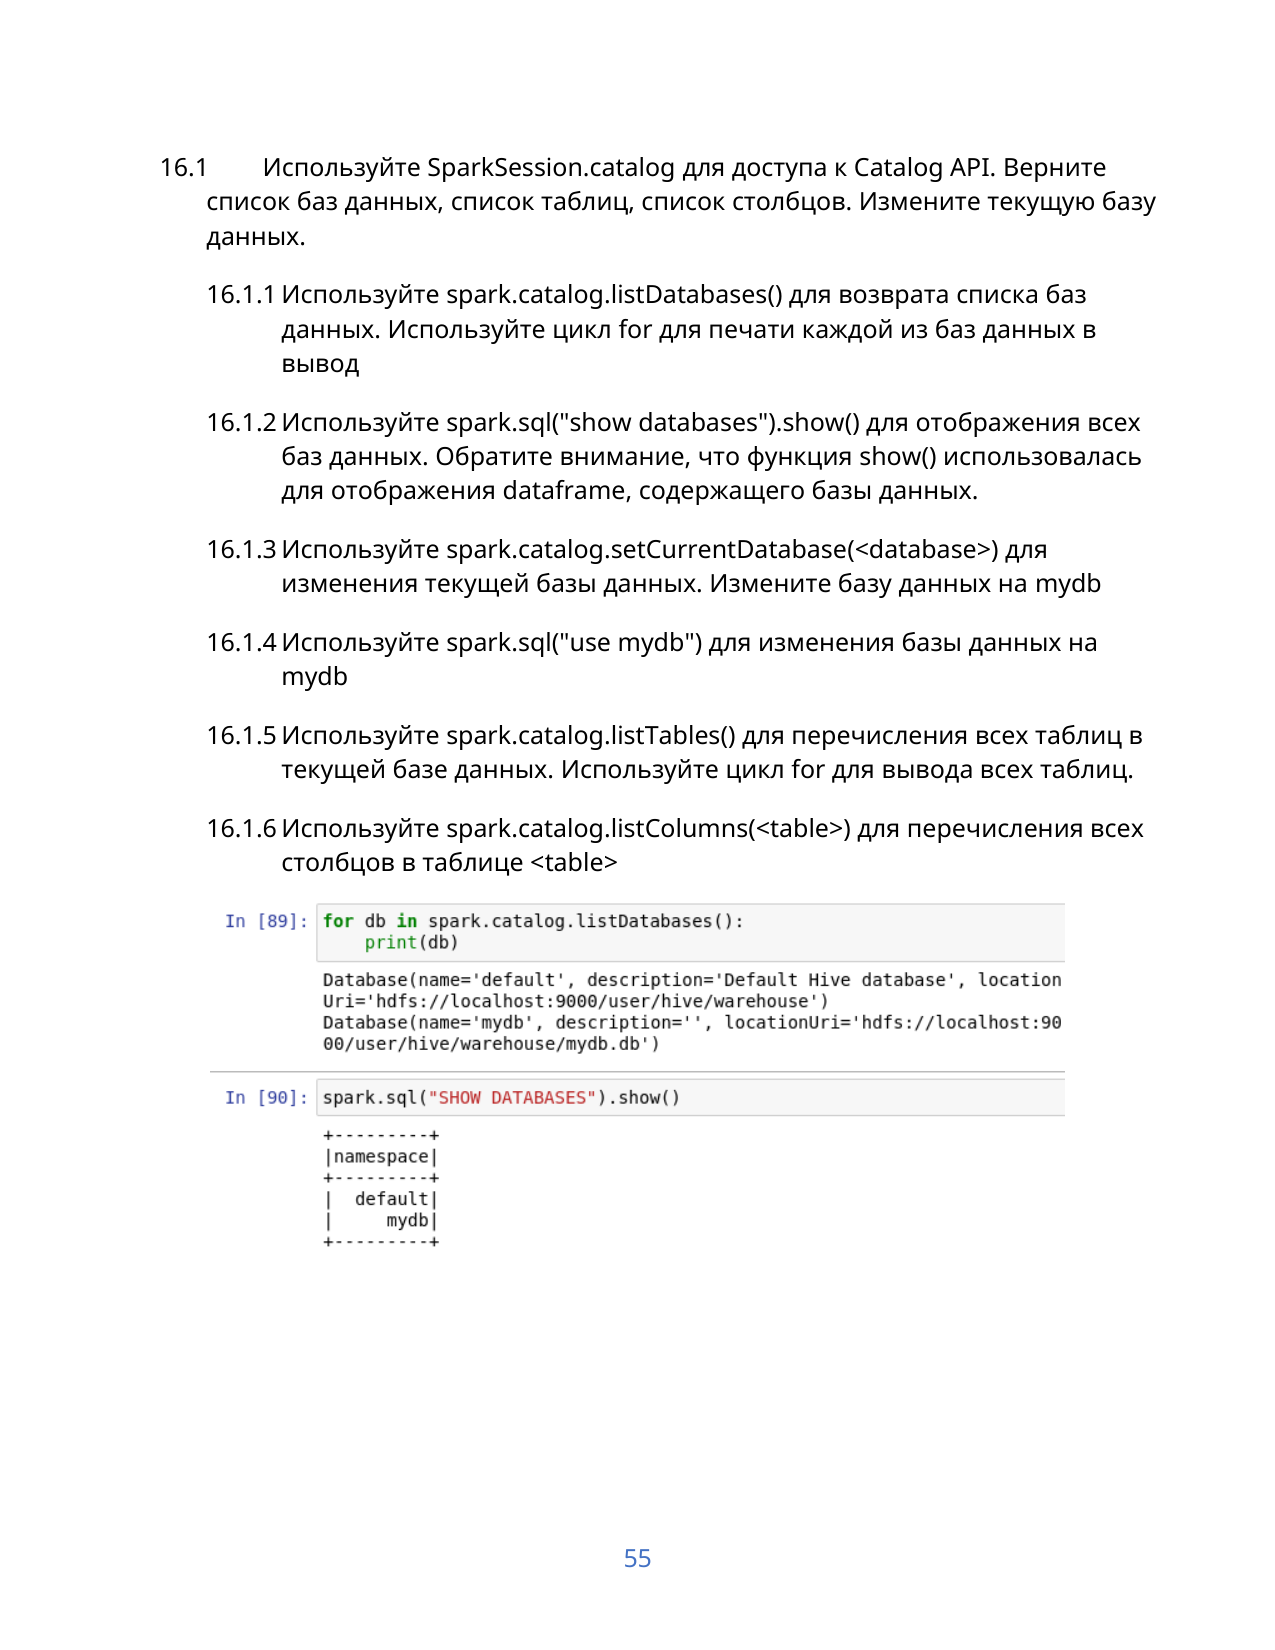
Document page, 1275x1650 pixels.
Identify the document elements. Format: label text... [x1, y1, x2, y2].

subtitle Используйте spark.catalog.listDatabases() для возврата списка баз данных. Используйте цикл for для печати каждой из баз данных в вывод [206, 277, 1162, 379]
picture [210, 891, 1065, 1264]
subtitle Используйте spark.sql("show databases").show() для отображения всех баз данных. Обратите внимание, что функция show() использовалась для отображения dataframe, содержащего базы данных. [206, 404, 1162, 507]
subtitle Используйте spark.sql("use mydb") для изменения базы данных на mydb [206, 625, 1162, 693]
subtitle Используйте spark.catalog.listTables() для перечисления всех таблиц в текущей базе данных. Используйте цикл for для вывода всех таблиц. [206, 718, 1162, 786]
subtitle Используйте spark.catalog.listColumns(<table>) для перечисления всех столбцов в таблице <table> [206, 811, 1162, 879]
subtitle Используйте SparkSession.catalog для доступа к Catalog API. Верните список баз данных, список таблиц, список столбцов. Измените текущую базу данных. [159, 150, 1162, 252]
subtitle Используйте spark.catalog.setCurrentDatabase(<database>) для изменения текущей базы данных. Измените базу данных на mydb [206, 532, 1162, 600]
